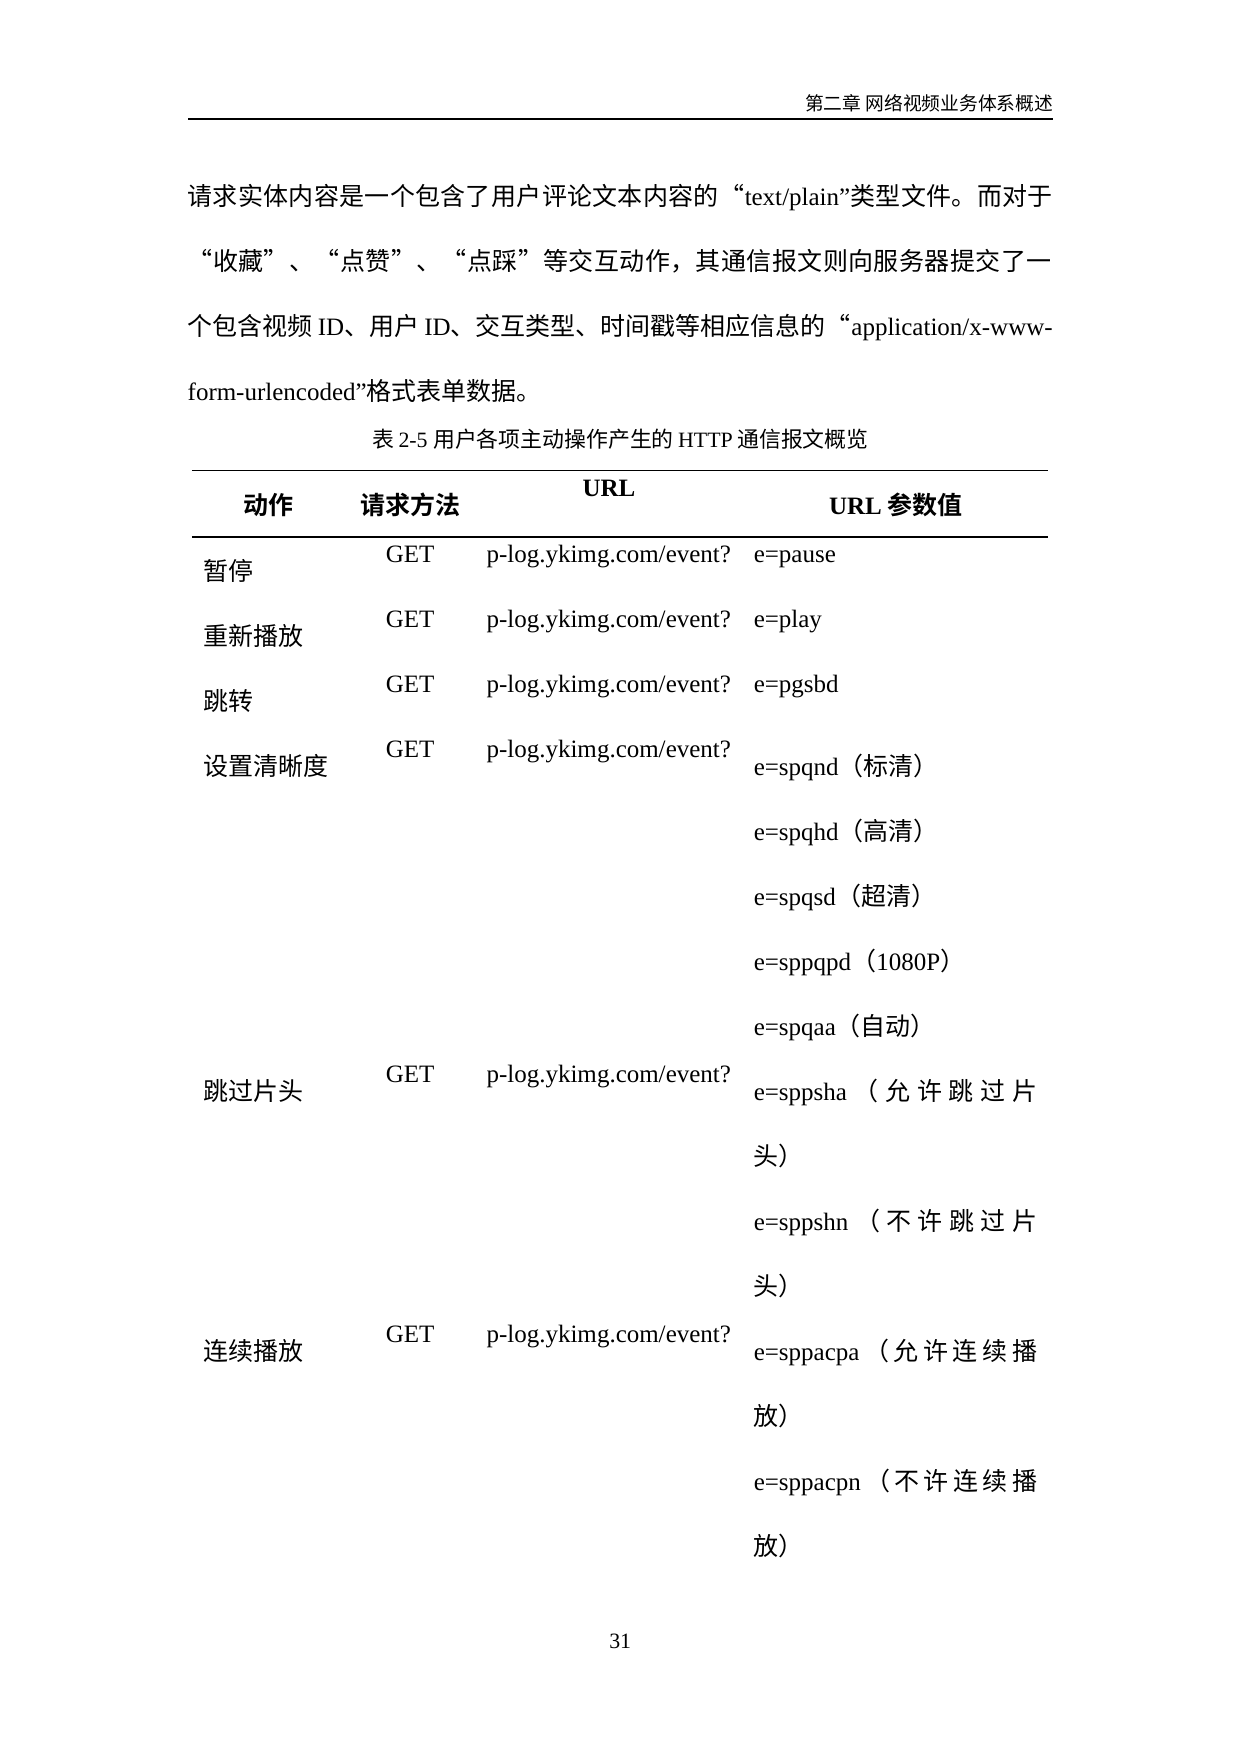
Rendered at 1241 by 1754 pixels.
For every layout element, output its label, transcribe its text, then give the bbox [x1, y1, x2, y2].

table_cell GET [345, 733, 475, 1057]
table_cell 设置清晰度 [192, 733, 345, 1057]
table_header 动作 [192, 471, 345, 536]
table_cell e=sppacpa（允许连续播放） e=sppacpn（不许连续播放） [742, 1318, 1048, 1577]
table_cell p-log.ykimg.com/event? [475, 668, 742, 732]
table_cell e=sppsha（允许跳过片头） e=sppshn（不许跳过片头） [742, 1058, 1048, 1317]
table_cell GET [345, 1058, 475, 1317]
table_cell 重新播放 [192, 603, 345, 667]
table_cell 暂停 [192, 538, 345, 602]
table_cell e=play [742, 603, 1048, 667]
text 表2-5 用户各项主动操作产生的HTTP通信报文概览 [187, 422, 1053, 454]
table_cell GET [345, 603, 475, 667]
table_cell GET [345, 668, 475, 732]
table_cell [475, 1318, 742, 1577]
table_header URL [475, 471, 742, 536]
table_cell e=spqnd（标清） e=spqhd（高清） e=spqsd（超清） e=sppqpd（1080P） e=spqaa（自动） [742, 733, 1048, 1057]
table_cell p-log.ykimg.com/event? [475, 603, 742, 667]
table_cell 跳过片头 [192, 1058, 345, 1317]
table_cell e=pgsbd [742, 668, 1048, 732]
table_cell 跳转 [192, 668, 345, 732]
table_cell GET [345, 1318, 475, 1577]
table_cell p-log.ykimg.com/event? [475, 733, 742, 1057]
table_header 请求方法 [345, 471, 475, 536]
table_cell GET [345, 538, 475, 602]
table_cell 连续播放 [192, 1318, 345, 1577]
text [187, 162, 1053, 422]
table_cell p-log.ykimg.com/event? [475, 538, 742, 602]
table_cell p-log.ykimg.com/event? [475, 1058, 742, 1317]
table_header URL参数值 [742, 471, 1048, 536]
table_cell e=pause [742, 538, 1048, 602]
